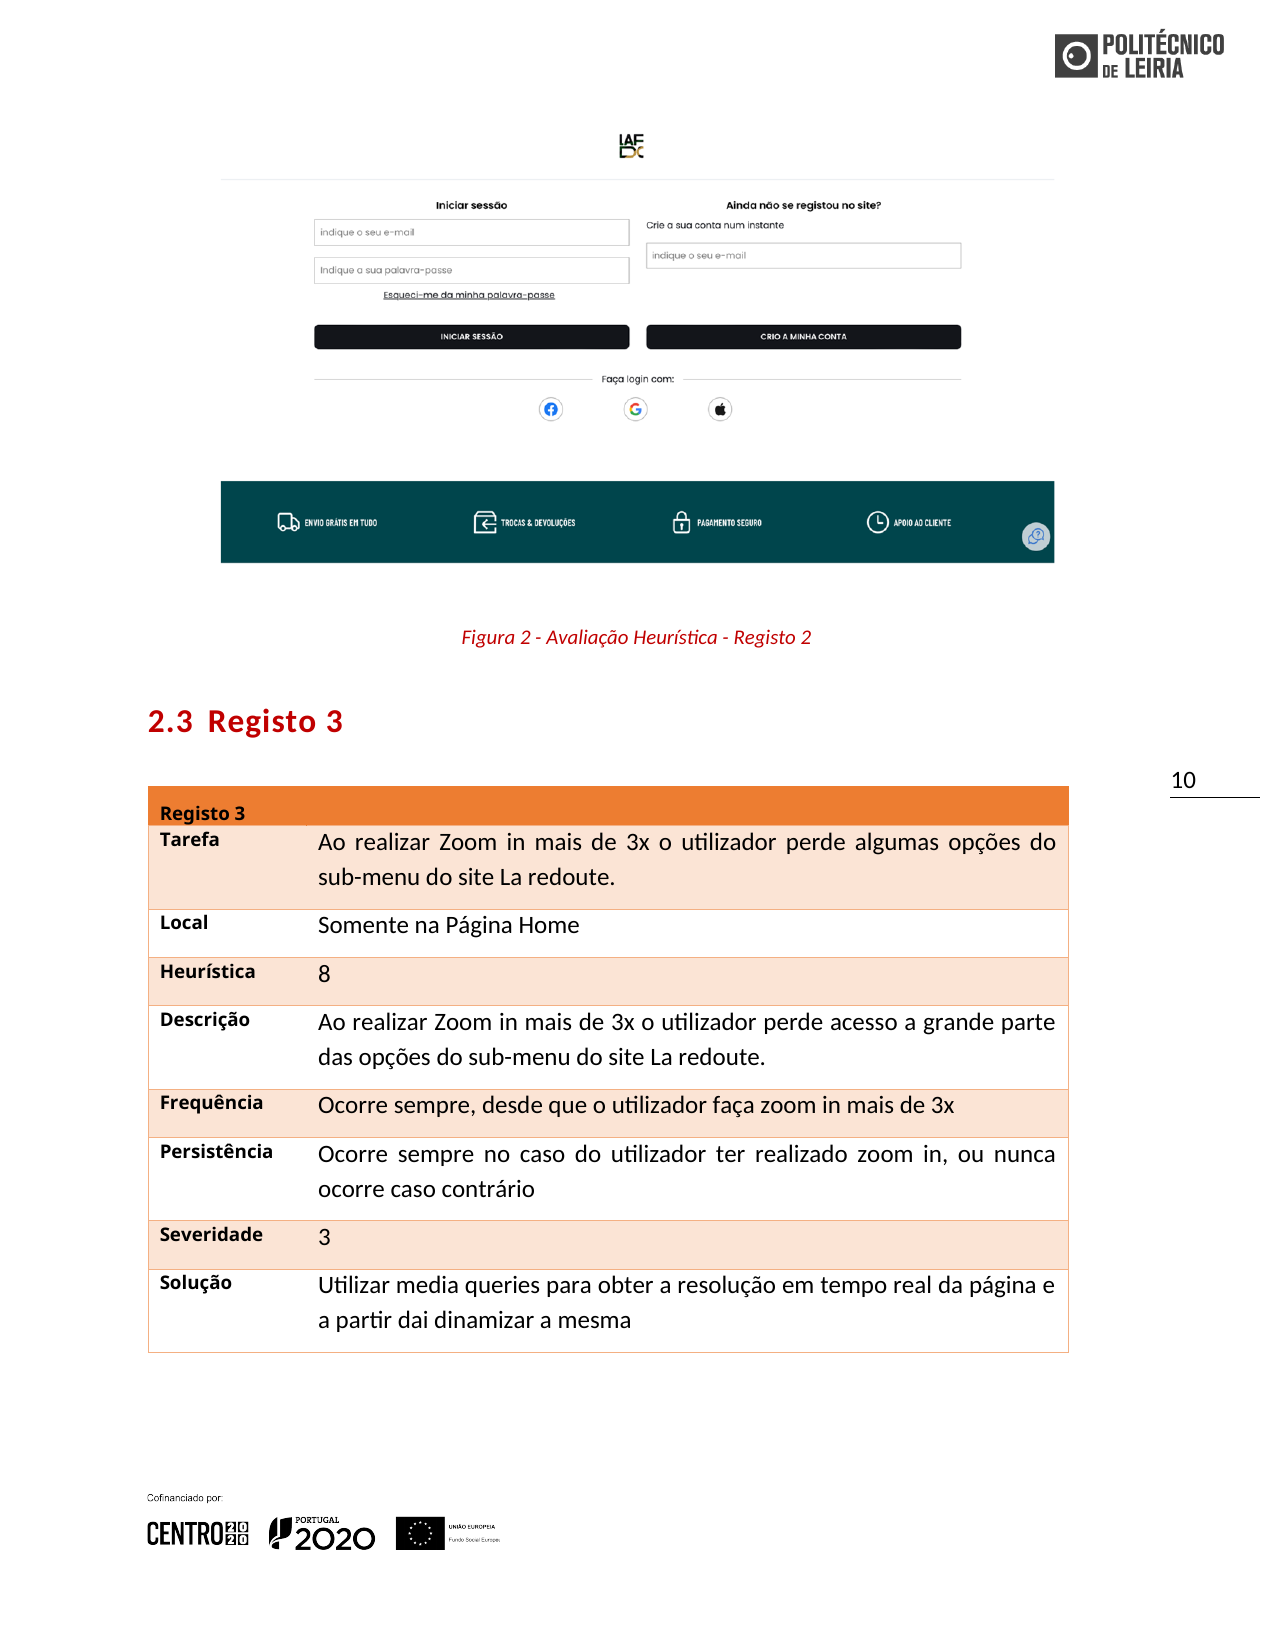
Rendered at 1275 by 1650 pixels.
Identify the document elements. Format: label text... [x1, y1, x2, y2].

table_cell Persistência [149, 1138, 307, 1220]
table_cell 8 [307, 958, 1068, 1005]
table_cell Ocorre sempre, desde que o utilizador faça zoom in mais de 3x [307, 1090, 1068, 1137]
table_cell Descrição [149, 1006, 307, 1089]
subtitle Registo 3 [148, 700, 1127, 741]
table_cell Tarefa [149, 826, 307, 909]
table_cell Ao realizar Zoom in mais de 3x o utilizador perde algumas opções do sub-menu do site La redoute. [307, 826, 1068, 909]
picture [220, 131, 1055, 597]
table_cell Solução [149, 1270, 307, 1352]
table_cell Somente na Página Home [307, 910, 1068, 957]
table_cell Ao realizar Zoom in mais de 3x o utilizador perde acesso a grande parte das opções do sub-menu do site La redoute. [307, 1006, 1068, 1089]
table_cell Frequência [149, 1090, 307, 1137]
table_cell Utilizar media queries para obter a resolução em tempo real da página e a partir dai dinamizar a mesma [307, 1270, 1068, 1352]
table_cell Severidade [149, 1221, 307, 1269]
table_header Registo 3 [149, 787, 306, 825]
table_cell Heurística [149, 958, 307, 1005]
table_cell Ocorre sempre no caso do utilizador ter realizado zoom in, ou nunca ocorre caso contrário [307, 1138, 1068, 1220]
picture [147, 1494, 500, 1550]
table_header [307, 787, 1068, 825]
table_cell Local [149, 910, 307, 957]
text Figura - Avaliação Heurística - Registo 2 [148, 624, 1127, 650]
table_cell 3 [307, 1221, 1068, 1269]
picture [1053, 26, 1225, 80]
